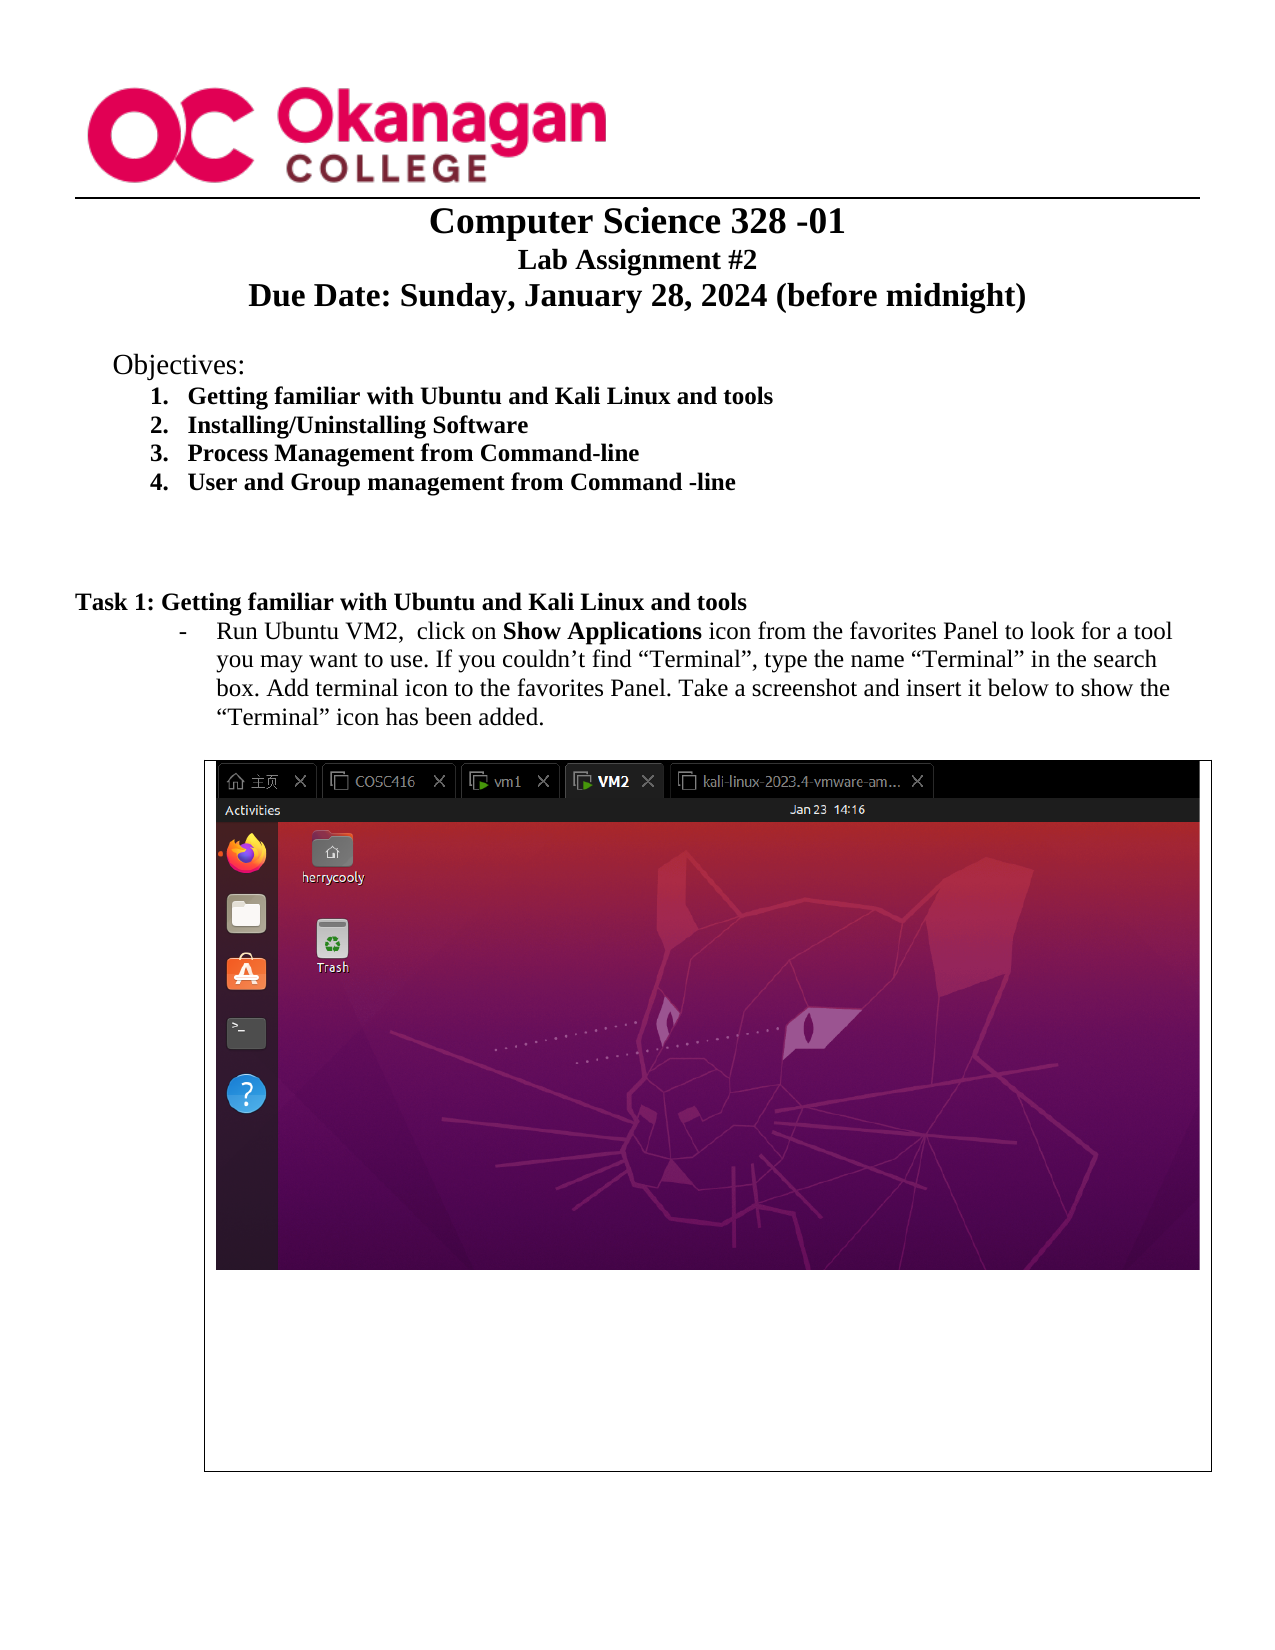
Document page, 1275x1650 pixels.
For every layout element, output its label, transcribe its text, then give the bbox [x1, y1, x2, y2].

table_header [205, 761, 1211, 1471]
list Process Management from Command-line [150, 438, 1200, 467]
list Installing/Uninstalling Software [150, 410, 1200, 438]
text Computer Science 328 -01 [75, 199, 1200, 242]
picture [75, 75, 619, 196]
text Task 1: Getting familiar with Ubuntu and Kali Linux and tools [75, 587, 1200, 616]
list Run Ubuntu VM2, click on Show Applications icon from the favorites Panel to look for a tool you may want to use. If you couldn’t find “Terminal”, type the name “Terminal” in the search box. Add terminal icon to the favorites Panel. Take a screenshot and insert it below to show the “Terminal” icon has been added. [178, 616, 1200, 731]
list Getting familiar with Ubuntu and Kali Linux and tools [150, 381, 1200, 410]
subtitle Due Date: Sunday, January 28, 2024 (before midnight) [75, 276, 1200, 314]
text Objectives: [112, 347, 1200, 381]
subtitle Lab Assignment #2 [75, 242, 1200, 276]
picture [216, 760, 1200, 1270]
list User and Group management from Command -line [150, 467, 1200, 496]
